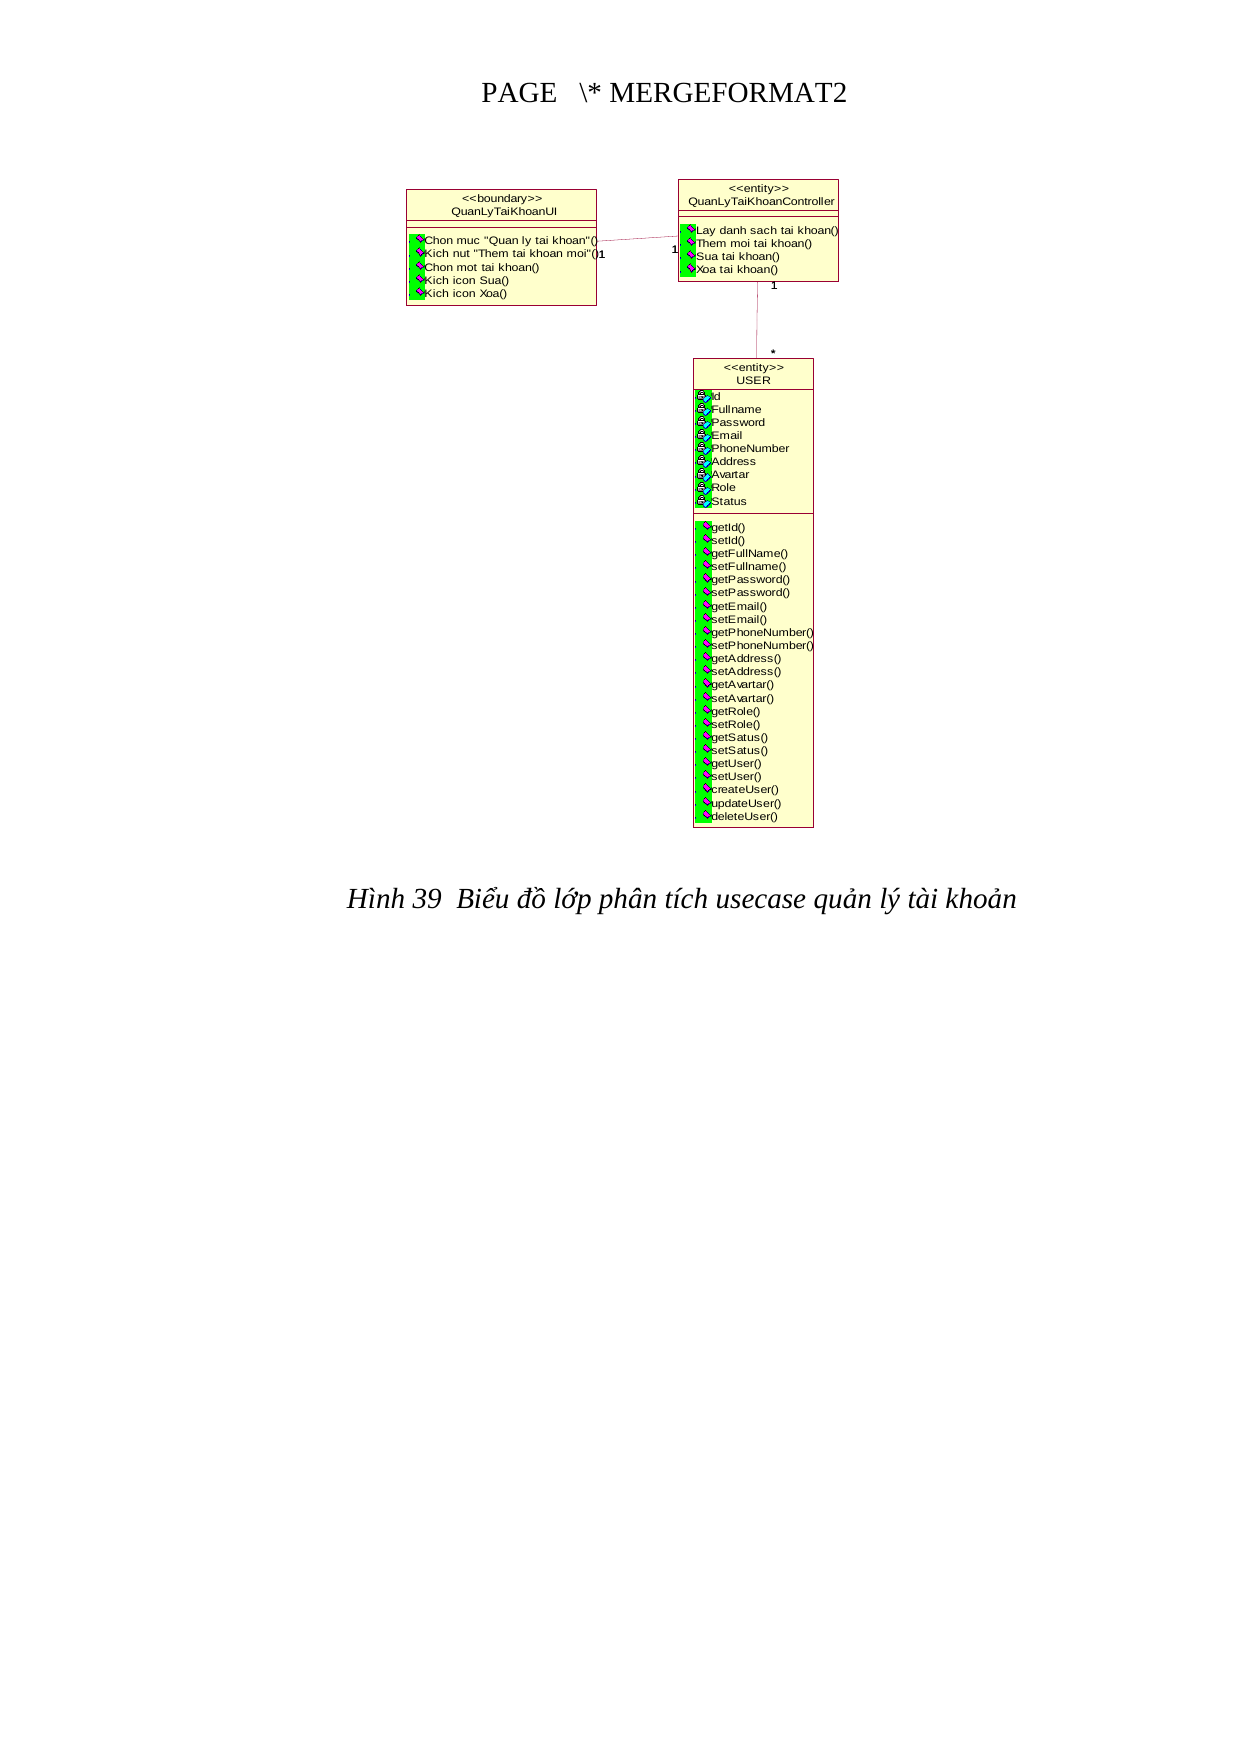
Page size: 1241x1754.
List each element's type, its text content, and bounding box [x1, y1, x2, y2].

text Hình 39 Biểu đồ lớp phân tích usecase quản lý tài khoản [244, 881, 1122, 914]
